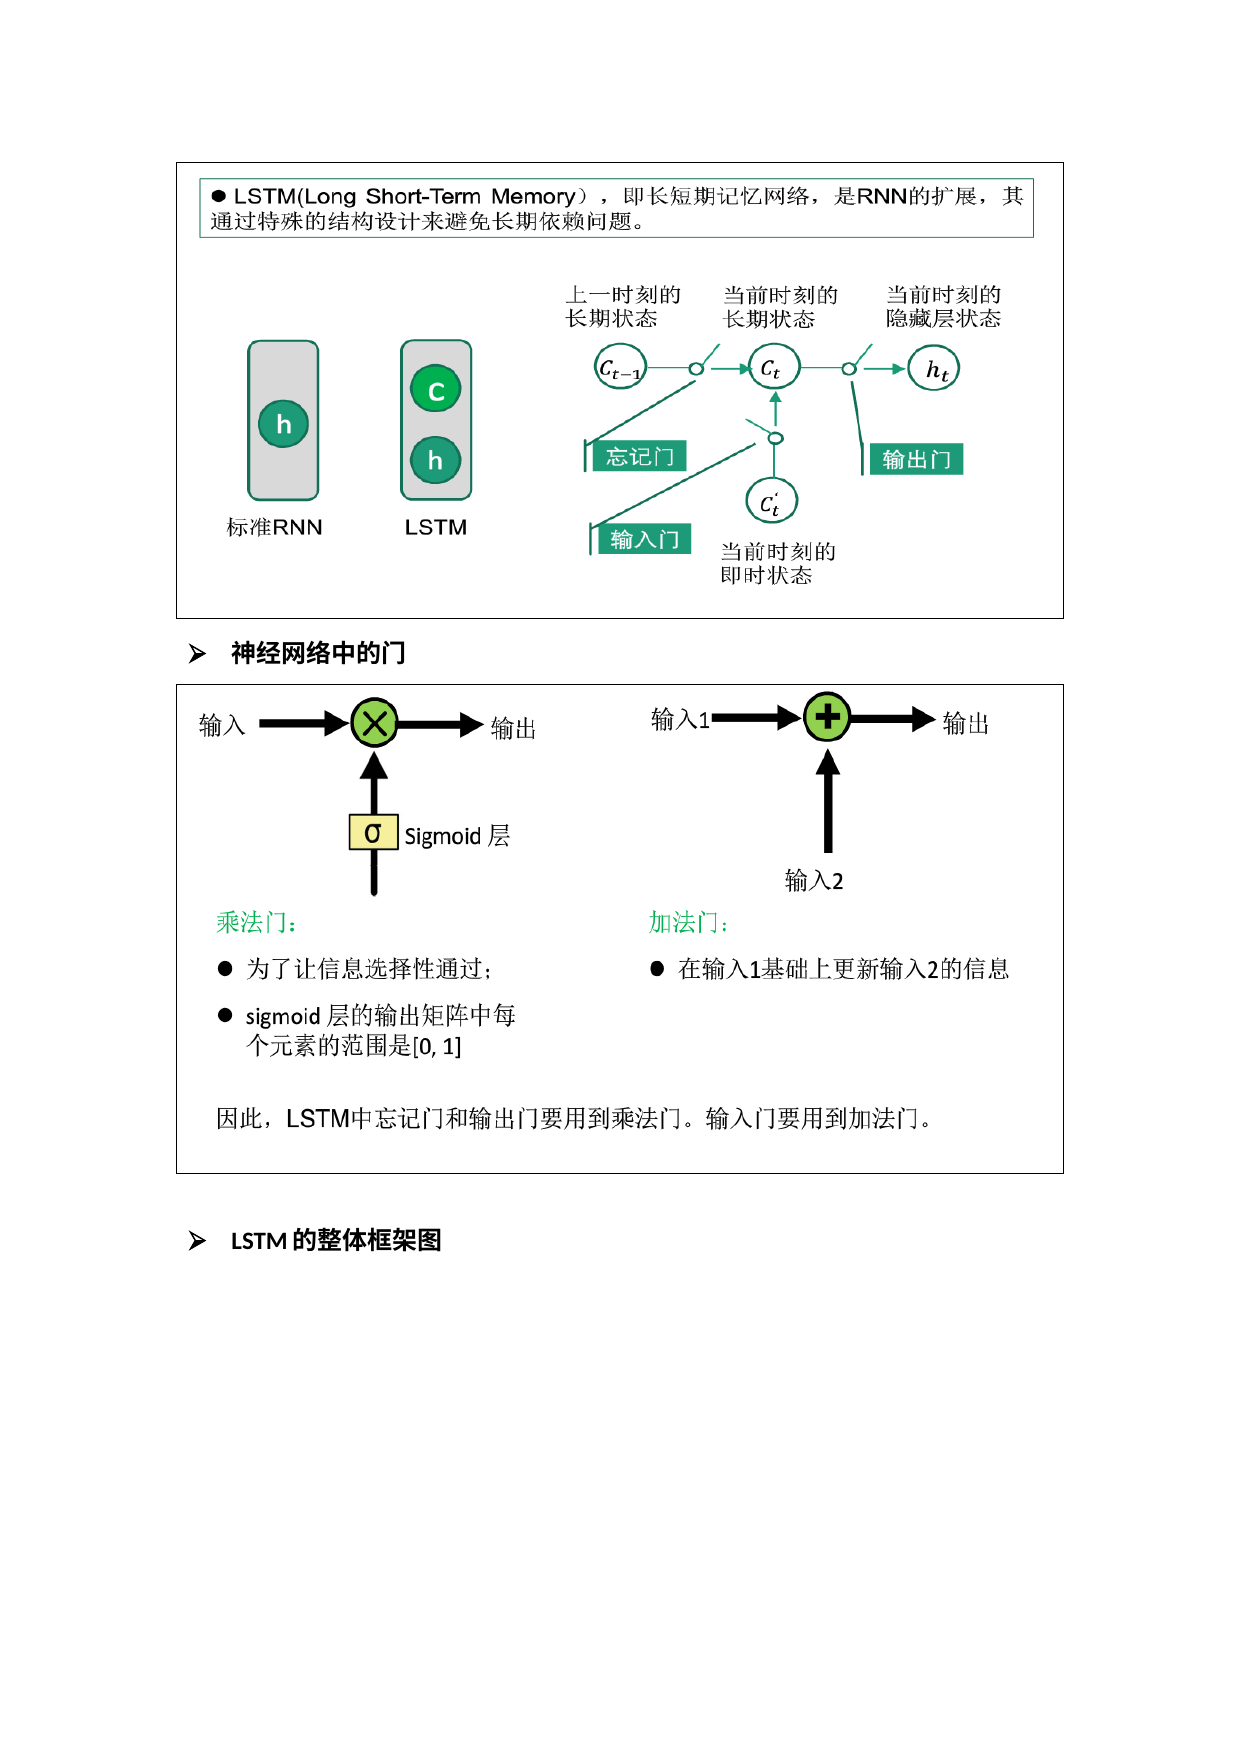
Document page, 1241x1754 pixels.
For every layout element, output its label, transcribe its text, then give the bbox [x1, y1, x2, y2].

table_header [177, 163, 1063, 618]
list LSTM的整体框架图 [187, 1206, 1053, 1271]
list 神经网络中的门 [187, 619, 1053, 684]
picture [187, 163, 1053, 602]
table_header [177, 685, 1063, 1173]
picture [187, 685, 1052, 1144]
